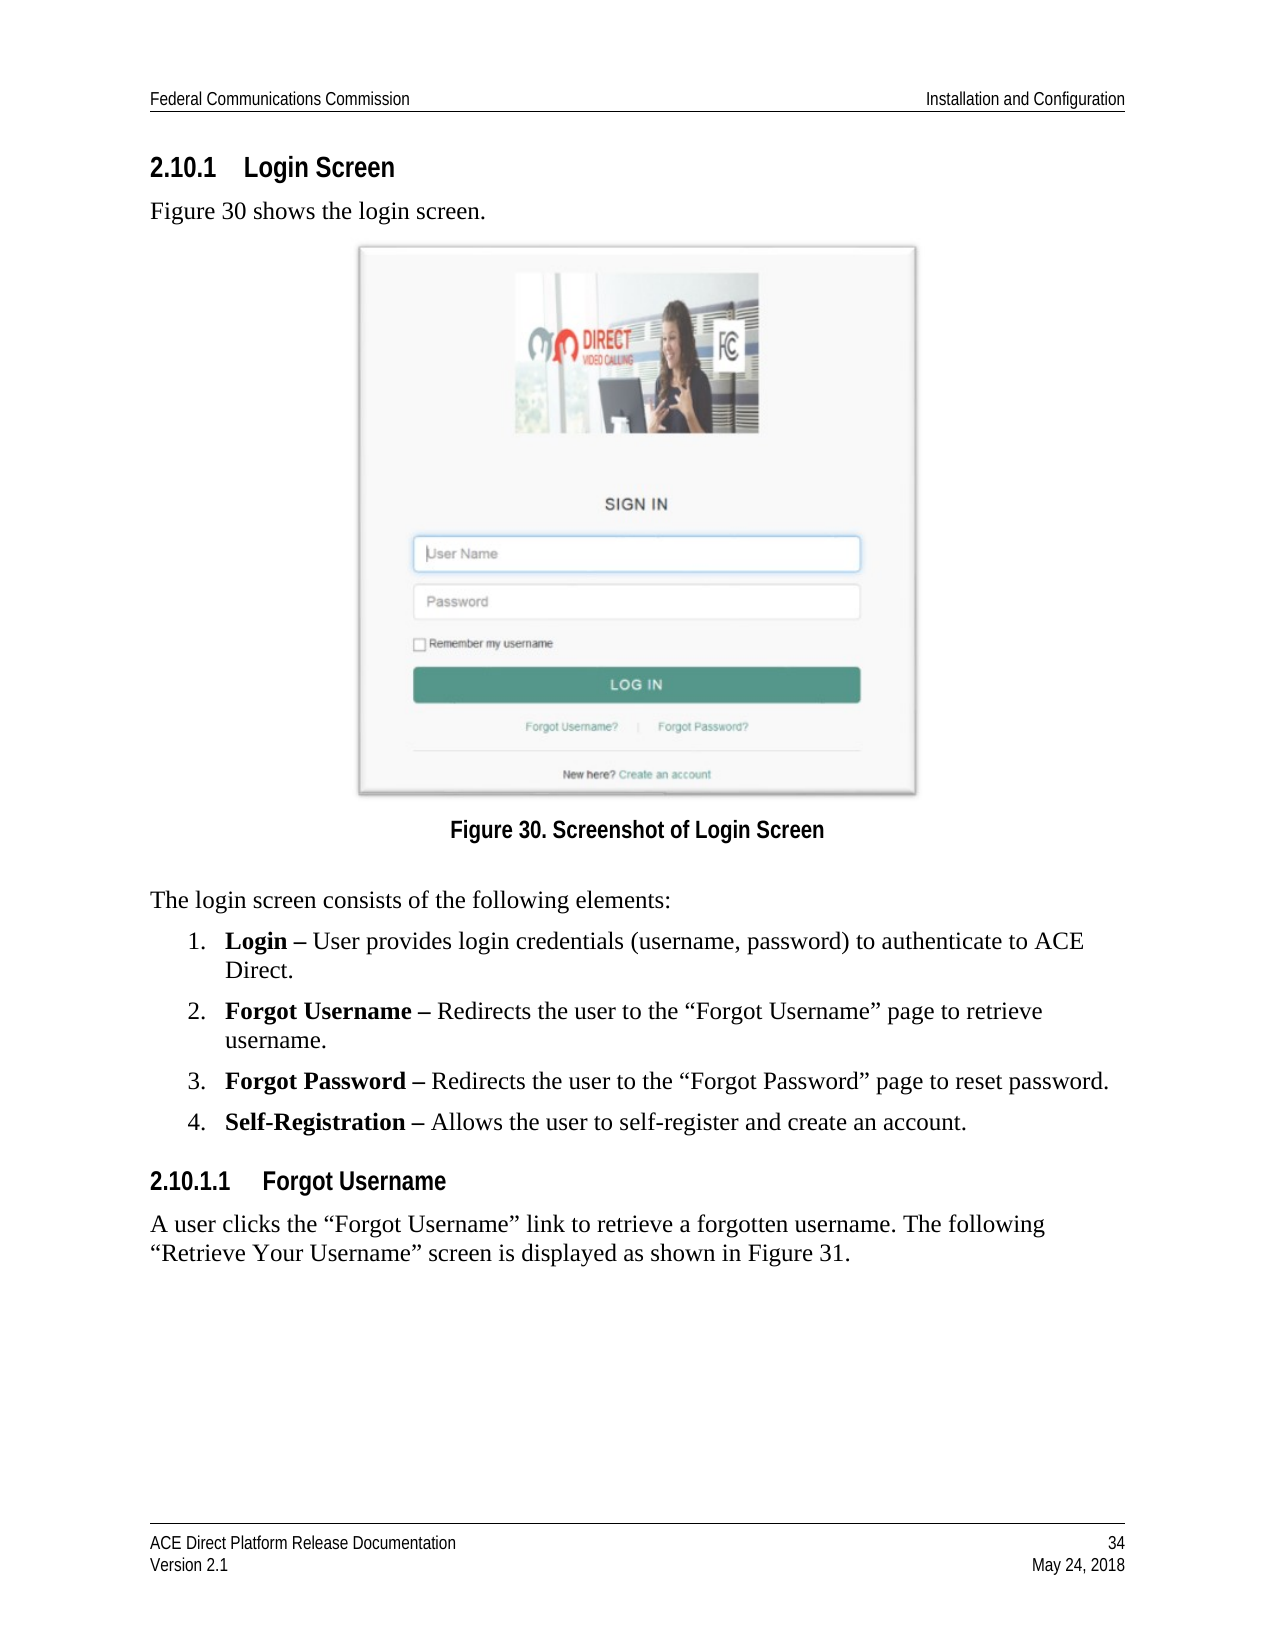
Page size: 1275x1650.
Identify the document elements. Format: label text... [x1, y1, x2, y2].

text The login screen consists of the following elements: [150, 885, 1125, 914]
subtitle Forgot Username [150, 1165, 1125, 1196]
subtitle Login Screen [150, 150, 1125, 183]
text Figure 30 shows the login screen. [150, 196, 1125, 225]
text A user clicks the “Forgot Username” link to retrieve a forgotten username. The following “Retrieve Your Username” screen is displayed as shown in Figure 31. [150, 1209, 1125, 1266]
list Self-Registration – Allows the user to self-register and create an account. [187, 1107, 1125, 1136]
picture [349, 237, 926, 805]
list Login – User provides login credentials (username, password) to authenticate to ACE Direct. [187, 926, 1125, 984]
list Forgot Password – Redirects the user to the “Forgot Password” page to reset password. [187, 1066, 1125, 1095]
list Forgot Username – Redirects the user to the “Forgot Username” page to retrieve username. [187, 996, 1125, 1054]
